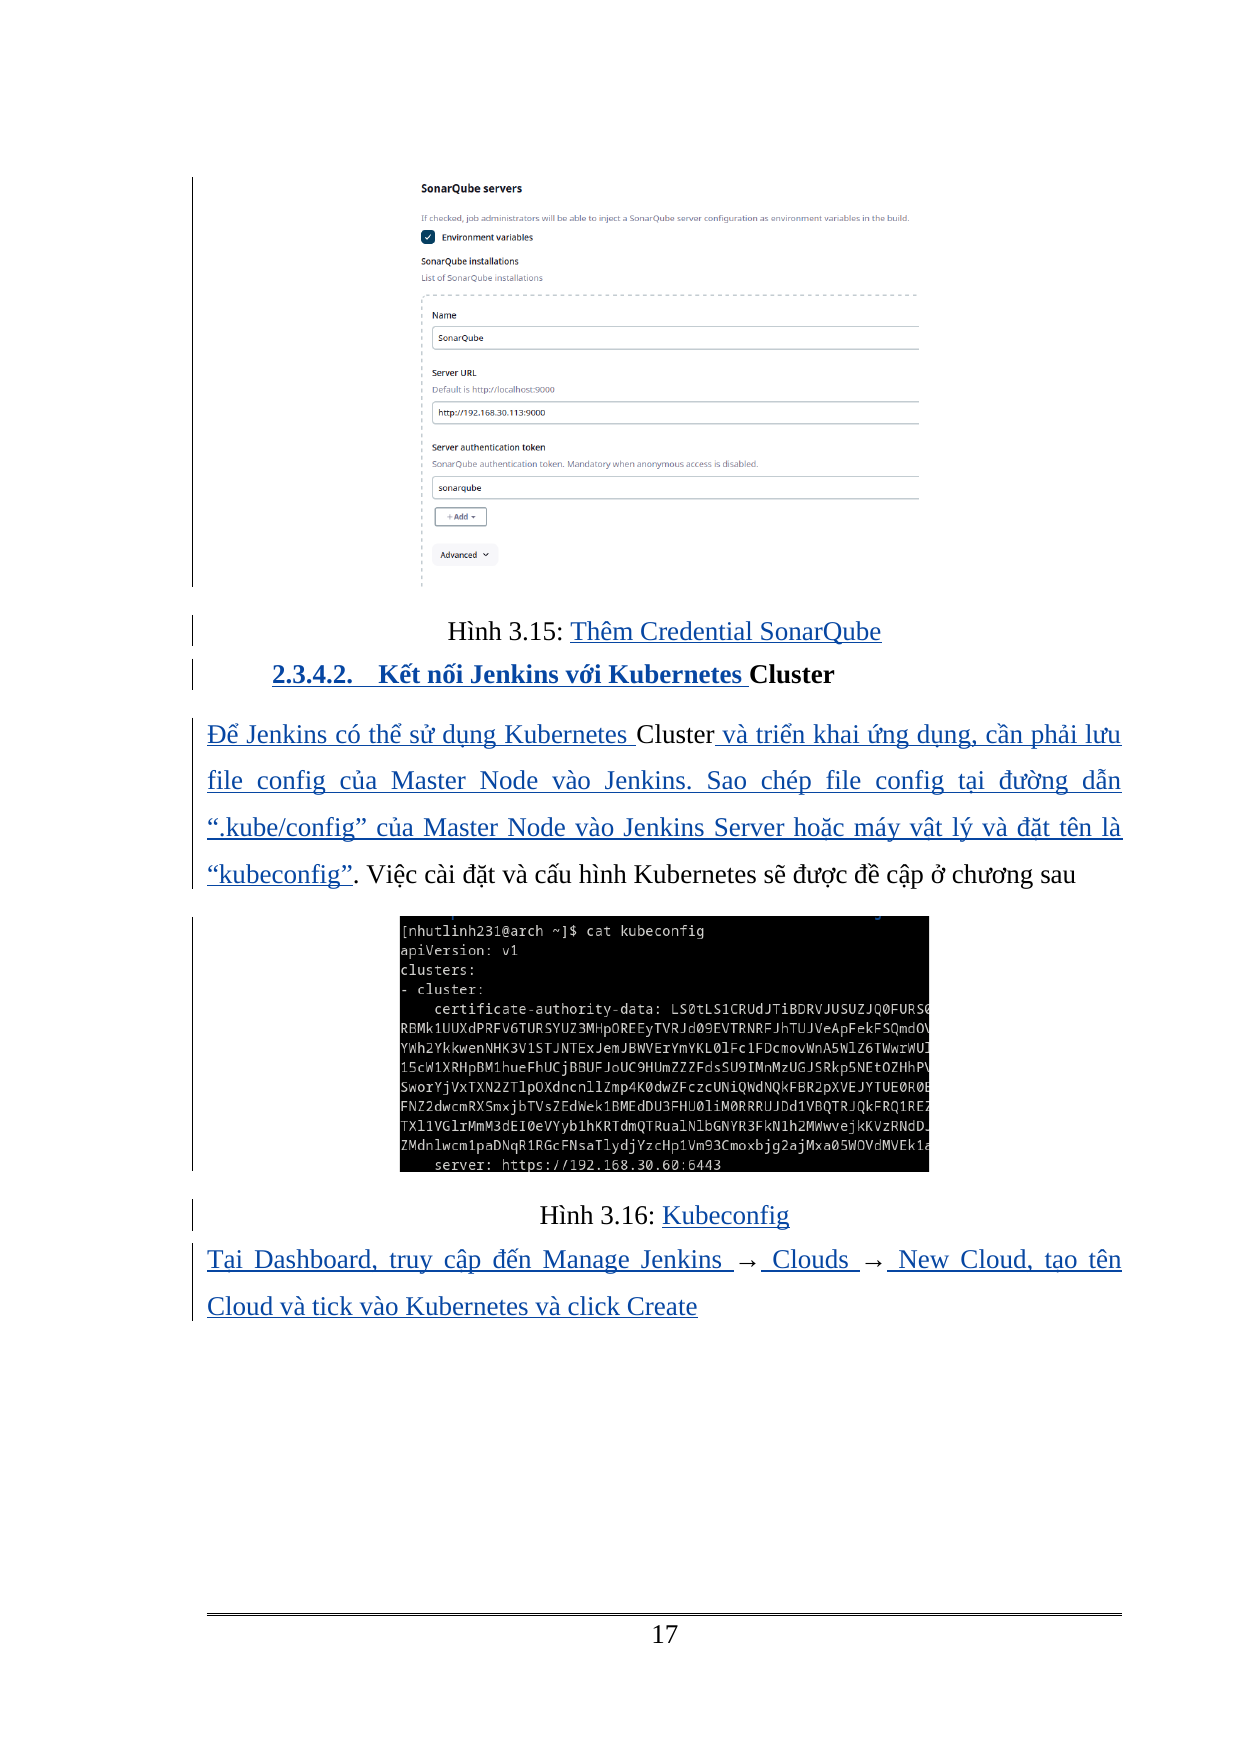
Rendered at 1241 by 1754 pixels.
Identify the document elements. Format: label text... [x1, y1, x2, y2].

subtitle Cluster [272, 658, 1122, 690]
text →→ [207, 1243, 1122, 1321]
picture [410, 177, 919, 587]
text Hình 3.15: [207, 615, 1122, 646]
text Cluster. Việc cài đặt và cấu hình Kubernetes sẽ được đề cập ở chương sau [207, 840, 1122, 889]
text Hình 3.16: [207, 1199, 1122, 1231]
text Cluster. Việc cài đặt và cấu hình Kubernetes sẽ được đề cập ở chương sau [207, 718, 1122, 792]
picture [399, 916, 930, 1172]
text Cluster. Việc cài đặt và cấu hình Kubernetes sẽ được đề cập ở chương sau [207, 793, 1122, 838]
